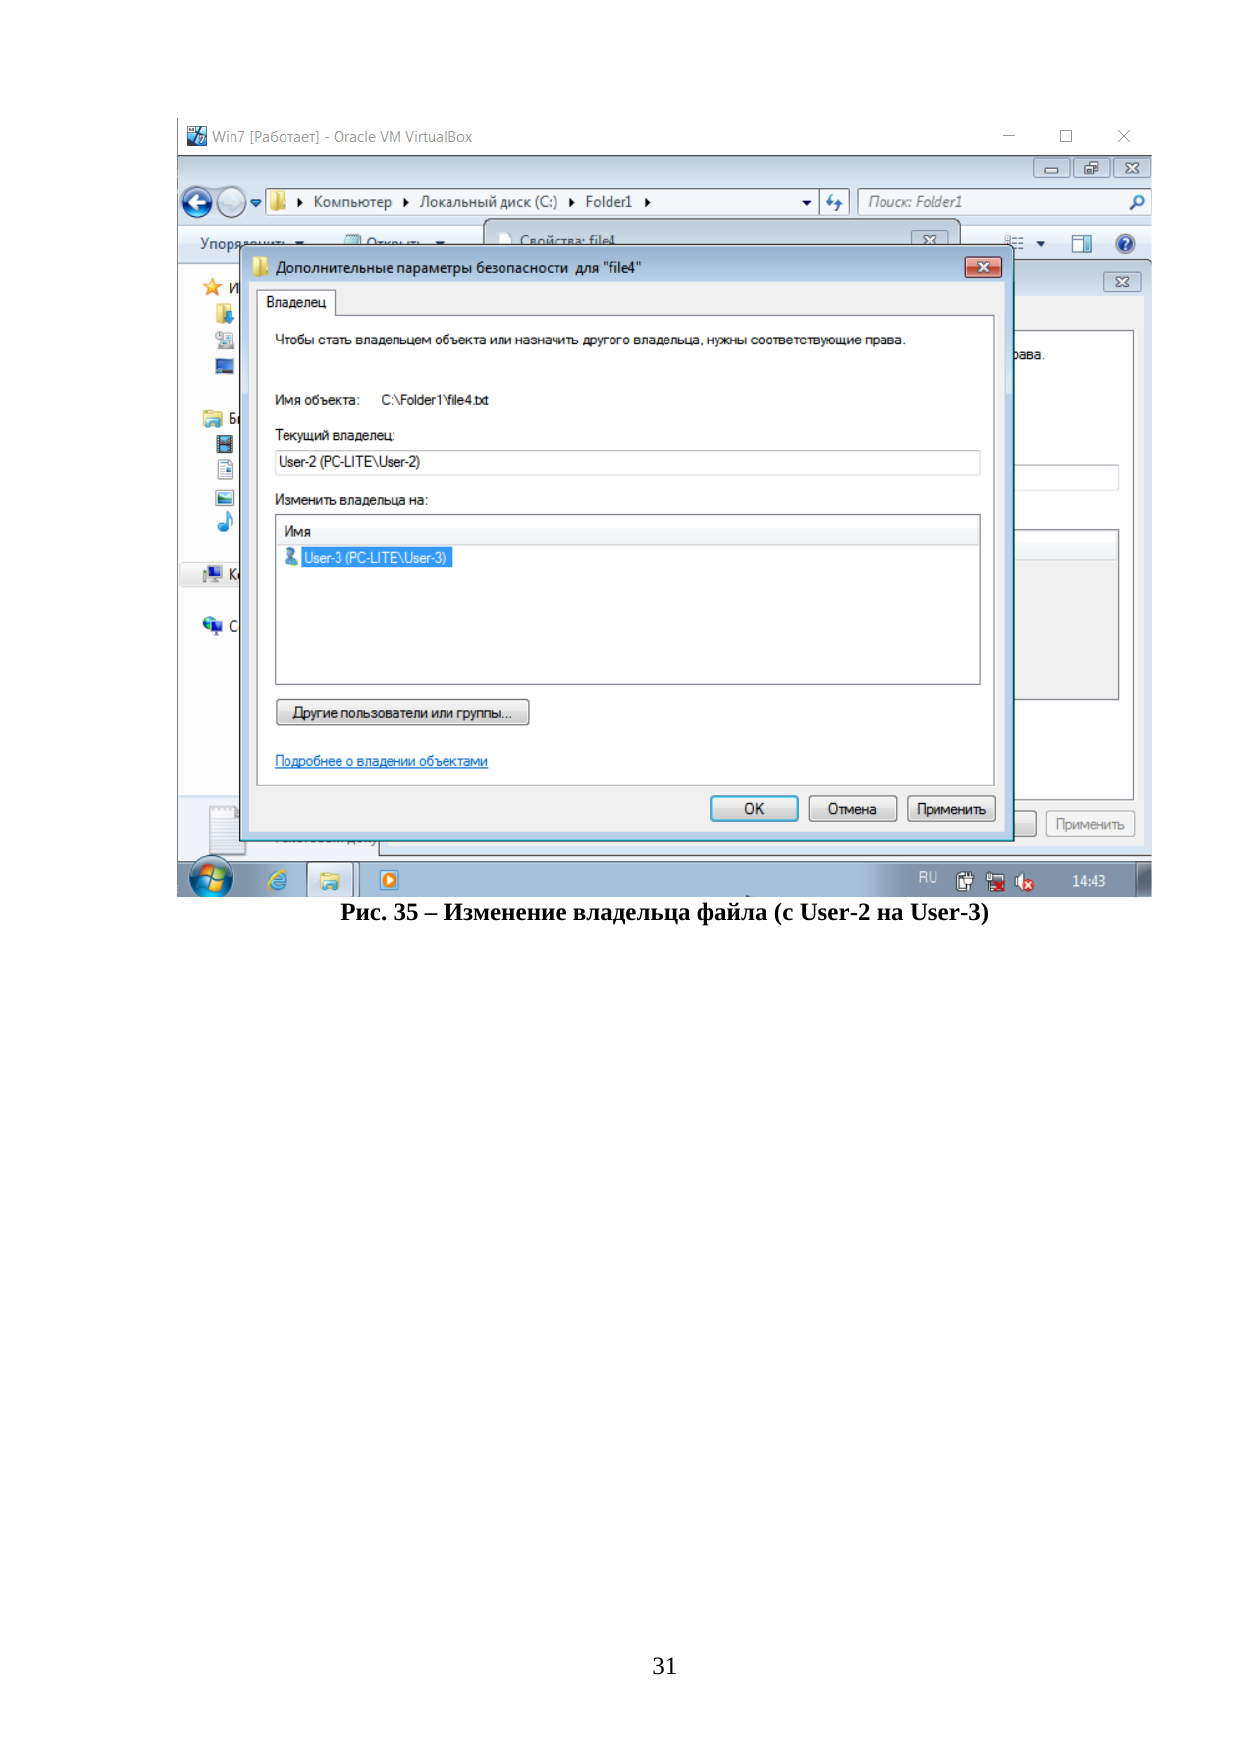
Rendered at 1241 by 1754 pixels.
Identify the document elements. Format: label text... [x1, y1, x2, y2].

picture [177, 118, 1152, 897]
text Рис. 35 – Изменение владельца файла (с User-2 на User-3) [177, 897, 1152, 925]
